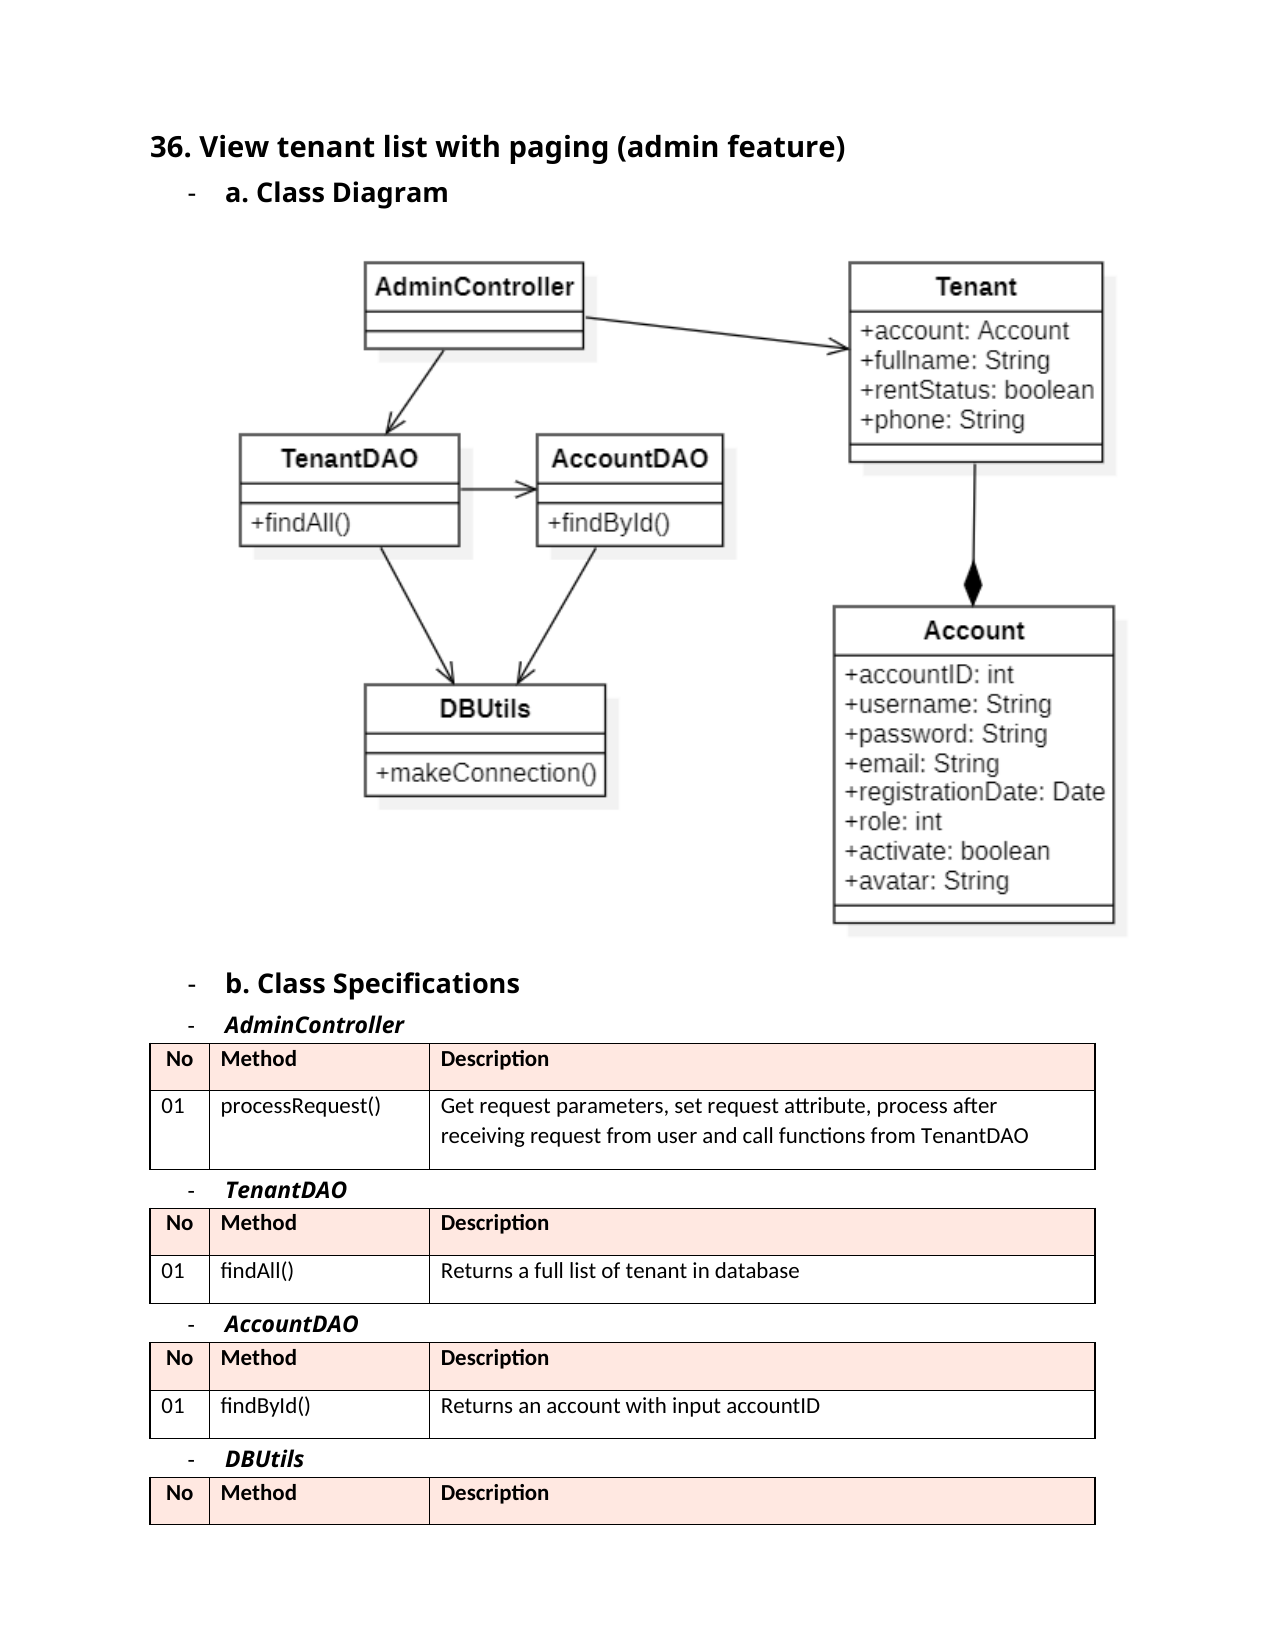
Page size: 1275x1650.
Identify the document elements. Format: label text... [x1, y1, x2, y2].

table_header No [151, 1209, 209, 1255]
table_cell 01 [151, 1391, 209, 1438]
table_cell findById() [210, 1391, 429, 1438]
picture [225, 213, 1133, 946]
table_header Method [210, 1044, 429, 1090]
table_header Method [210, 1209, 429, 1255]
table_header Description [430, 1044, 1094, 1090]
table_header Method [210, 1478, 429, 1524]
table_header No [151, 1343, 209, 1390]
table_cell Get request parameters, set request attribute, process after receiving request from user and call functions from TenantDAO [430, 1091, 1094, 1168]
table_header Description [430, 1209, 1094, 1255]
subtitle 36. View tenant list with paging (admin feature) [150, 126, 1125, 166]
table_cell findAll() [210, 1256, 429, 1303]
subtitle b. Class Specifications [187, 965, 1125, 1002]
subtitle DBUtils [187, 1443, 1125, 1474]
table_header Method [210, 1343, 429, 1390]
table_cell Returns a full list of tenant in database [430, 1256, 1094, 1303]
table_header No [151, 1478, 209, 1524]
table_header Description [430, 1343, 1094, 1390]
subtitle a. Class Diagram [187, 173, 1125, 210]
table_header No [151, 1044, 209, 1090]
table_cell 01 [151, 1256, 209, 1303]
table_cell processRequest() [210, 1091, 429, 1168]
table_cell Returns an account with input accountID [430, 1391, 1094, 1438]
table_cell 01 [151, 1091, 209, 1168]
table_header Description [430, 1478, 1094, 1524]
